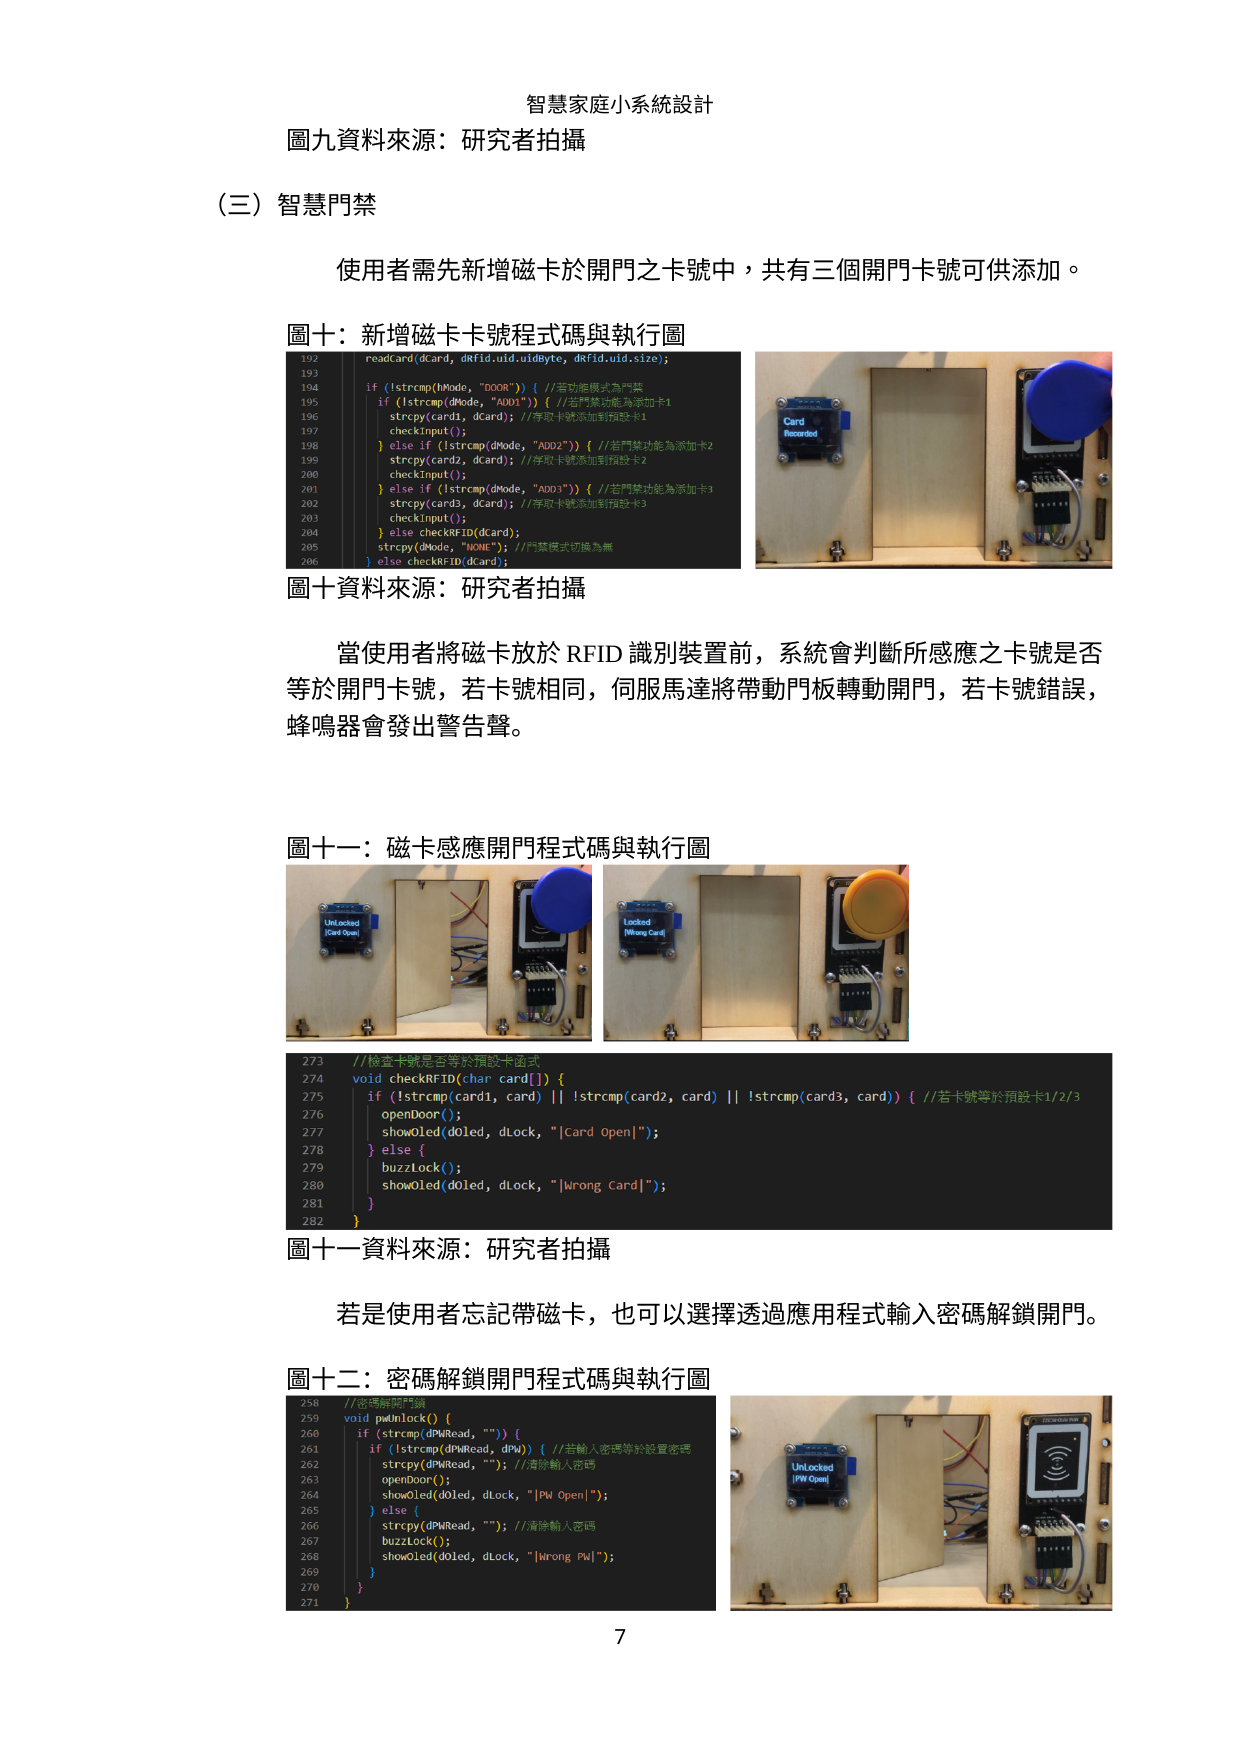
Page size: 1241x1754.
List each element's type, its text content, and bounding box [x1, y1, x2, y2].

text 圖九資料來源：研究者拍攝 [286, 121, 1122, 157]
text 使用者需先新增磁卡於開門之卡號中，共有三個開門卡號可供添加。 [286, 251, 1122, 287]
text 圖十一：磁卡感應開門程式碼與執行圖 [286, 828, 1122, 865]
picture [285, 351, 1113, 569]
text 圖十資料來源：研究者拍攝 [286, 568, 1122, 605]
list 智慧門禁 [202, 186, 1122, 222]
text 若是使用者忘記帶磁卡，也可以選擇透過應用程式輸入密碼解鎖開門。 [286, 1294, 1122, 1330]
picture [285, 864, 1113, 1230]
text 當使用者將磁卡放於RFID識別裝置前，系統會判斷所感應之卡號是否等於開門卡號，若卡號相同，伺服馬達將帶動門板轉動開門，若卡號錯誤，蜂鳴器會發出警告聲。 [286, 633, 1122, 742]
text 圖十一資料來源：研究者拍攝 [286, 1229, 1122, 1265]
text 圖十：新增磁卡卡號程式碼與執行圖 [286, 316, 1122, 352]
text 圖十二：密碼解鎖開門程式碼與執行圖 [286, 1359, 1122, 1395]
picture [285, 1395, 1113, 1611]
